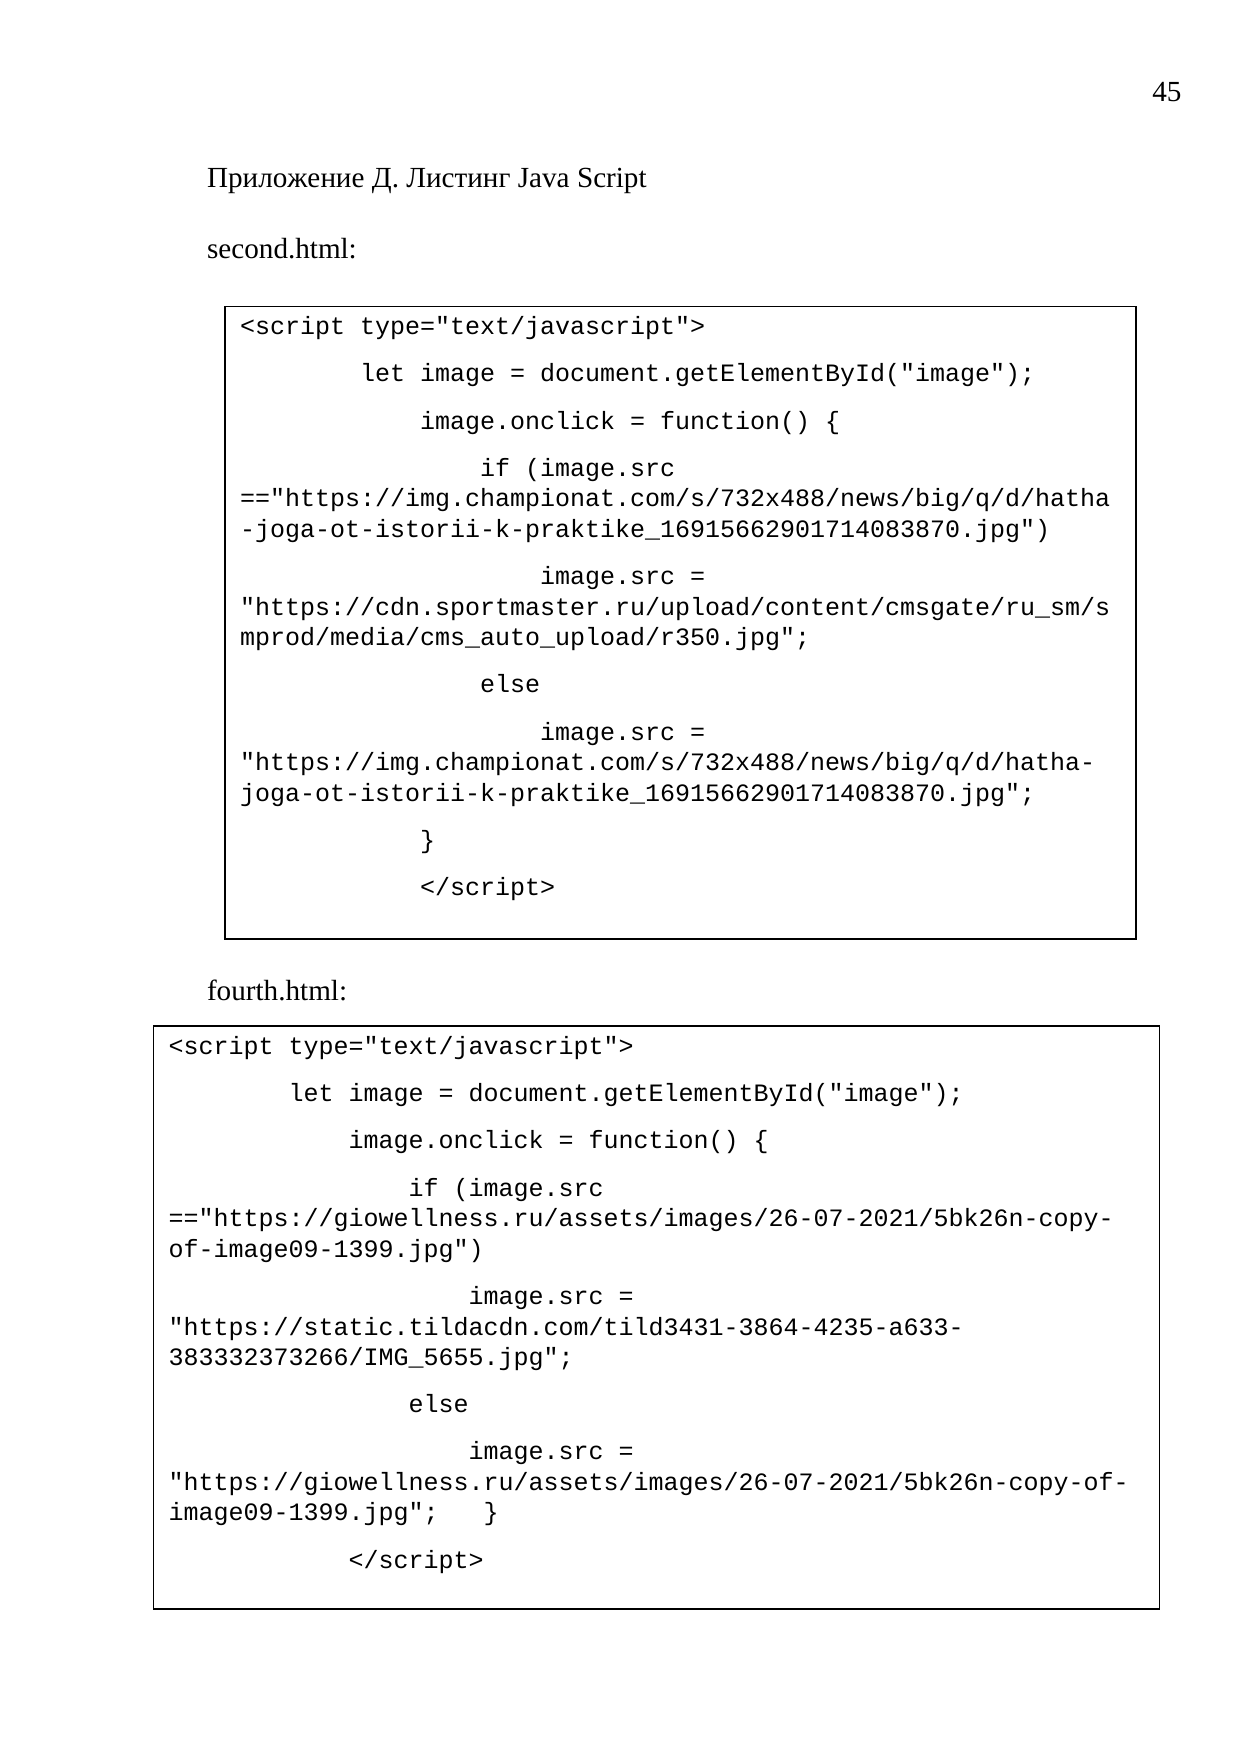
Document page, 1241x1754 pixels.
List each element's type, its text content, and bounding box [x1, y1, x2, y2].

text second.html: [133, 231, 1181, 265]
text Приложение Д. Листинг Java Script [133, 160, 1181, 194]
text fourth.html: [133, 973, 1181, 1007]
